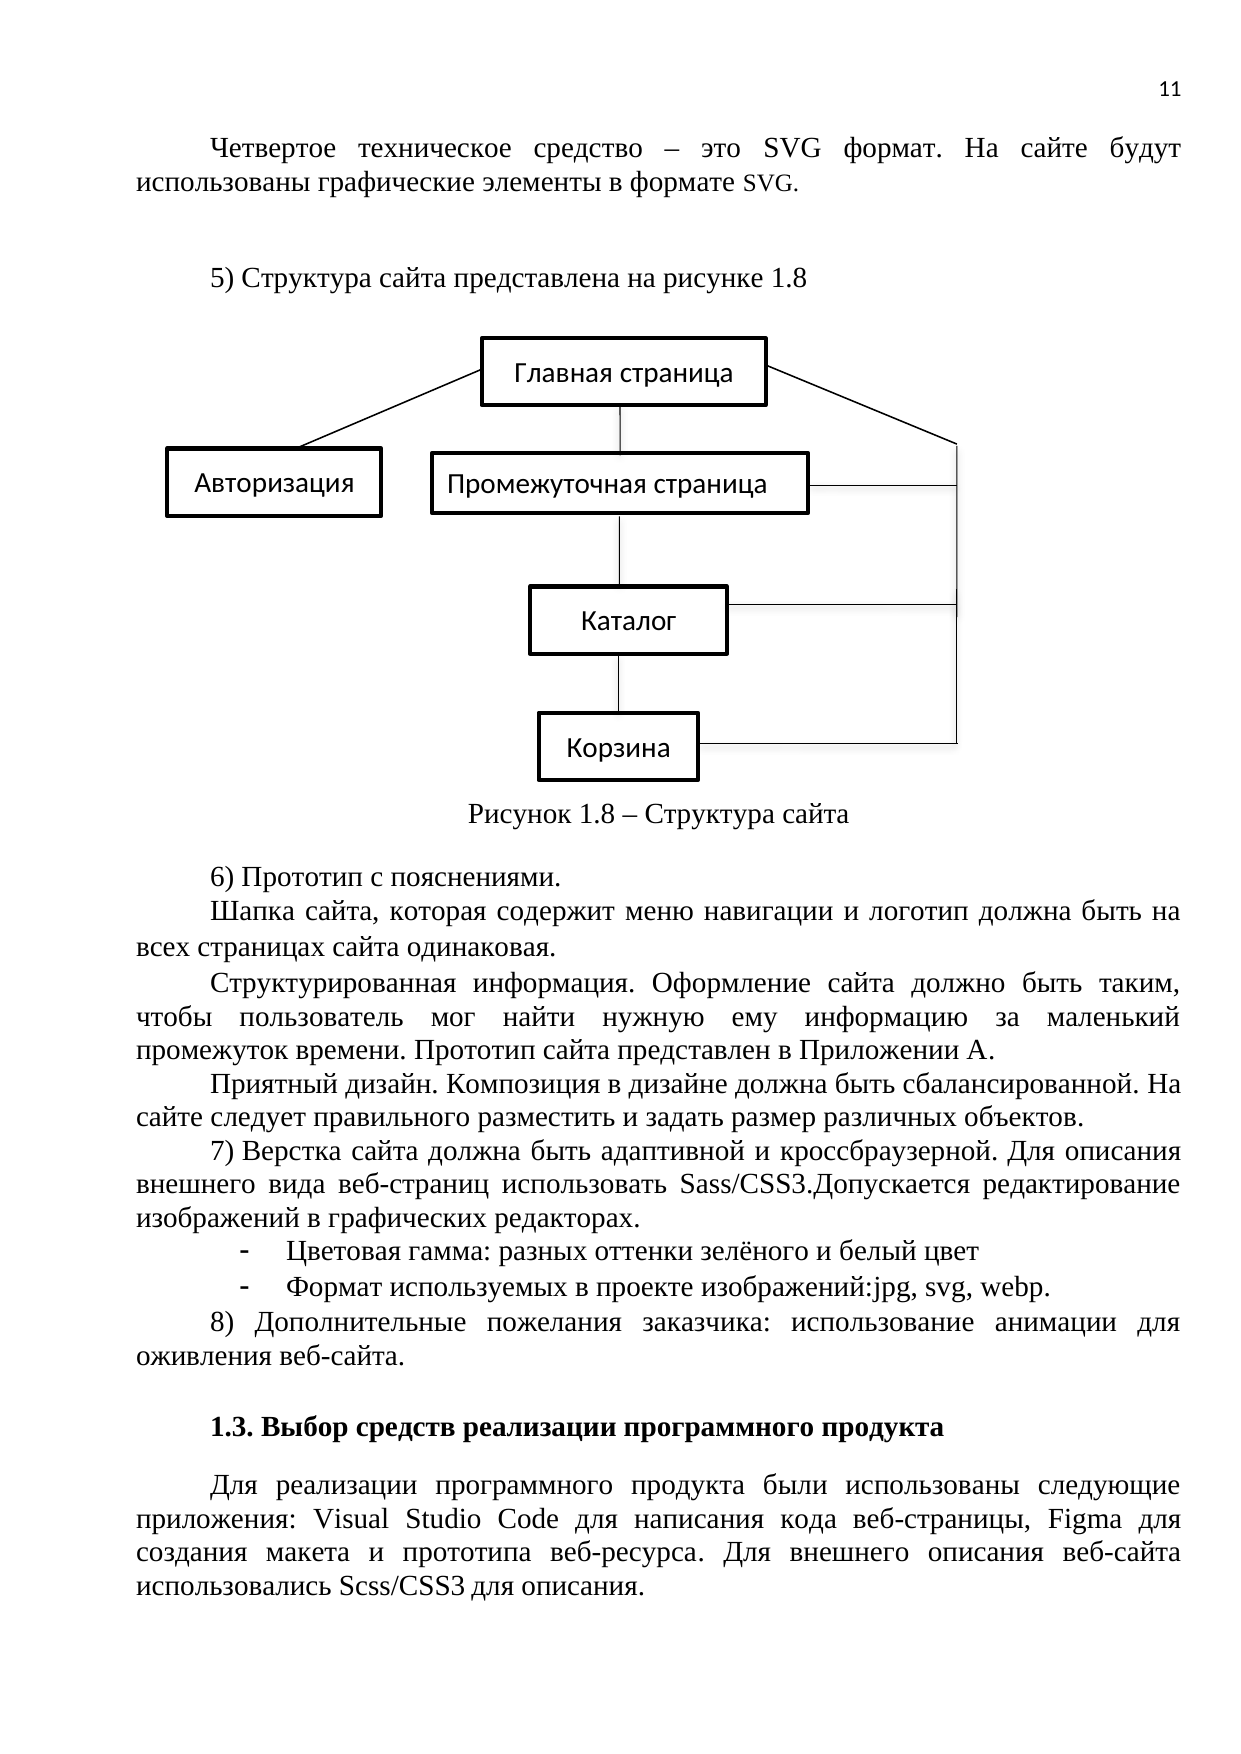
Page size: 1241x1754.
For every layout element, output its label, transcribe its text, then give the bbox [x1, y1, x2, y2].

list Цветовая гамма: разных оттенки зелёного и белый цвет [136, 1233, 1181, 1267]
list Структурированная информация. Оформление сайта должно быть таким, чтобы пользователь мог найти нужную ему информацию за маленький промежуток времени. Прототип сайта представлен в Приложении А. [136, 965, 1181, 1066]
list Приятный дизайн. Композиция в дизайне должна быть сбалансированной. На сайте следует правильного разместить и задать размер различных объектов. [136, 1066, 1181, 1133]
text 1.3. Выбор средств реализации программного продукта [136, 1409, 1181, 1442]
text 5) Структура сайта представлена на рисунке 1.8 [136, 260, 1181, 293]
text 8) Дополнительные пожелания заказчика: использование анимации для оживления веб-сайта. [136, 1304, 1181, 1371]
text Рисунок 1.8 – Структура сайта [136, 797, 1181, 830]
list Формат используемых в проекте изображений:jpg, svg, webp. [136, 1269, 1181, 1302]
text Шапка сайта, которая содержит меню навигации и логотип должна быть на всех страницах сайта одинаковая. [136, 893, 1181, 963]
text 6) Прототип с пояснениями. [136, 859, 1181, 893]
list 7) Верстка сайта должна быть адаптивной и кроссбраузерной. Для описания внешнего вида веб-страниц использовать Sass/CSS3.Допускается редактирование изображений в графических редакторах. [136, 1133, 1181, 1233]
text Четвертое техническое средство – это SVG формат. На сайте будут использованы графические элементы в формате SVG. [136, 131, 1181, 198]
text Для реализации программного продукта были использованы следующие приложения: Visual Studio Code для написания кода веб-страницы, Figma для создания макета и прототипа веб-ресурса. Для внешнего описания веб-сайта использовались Sсss/CSS3 для описания. [136, 1467, 1181, 1601]
